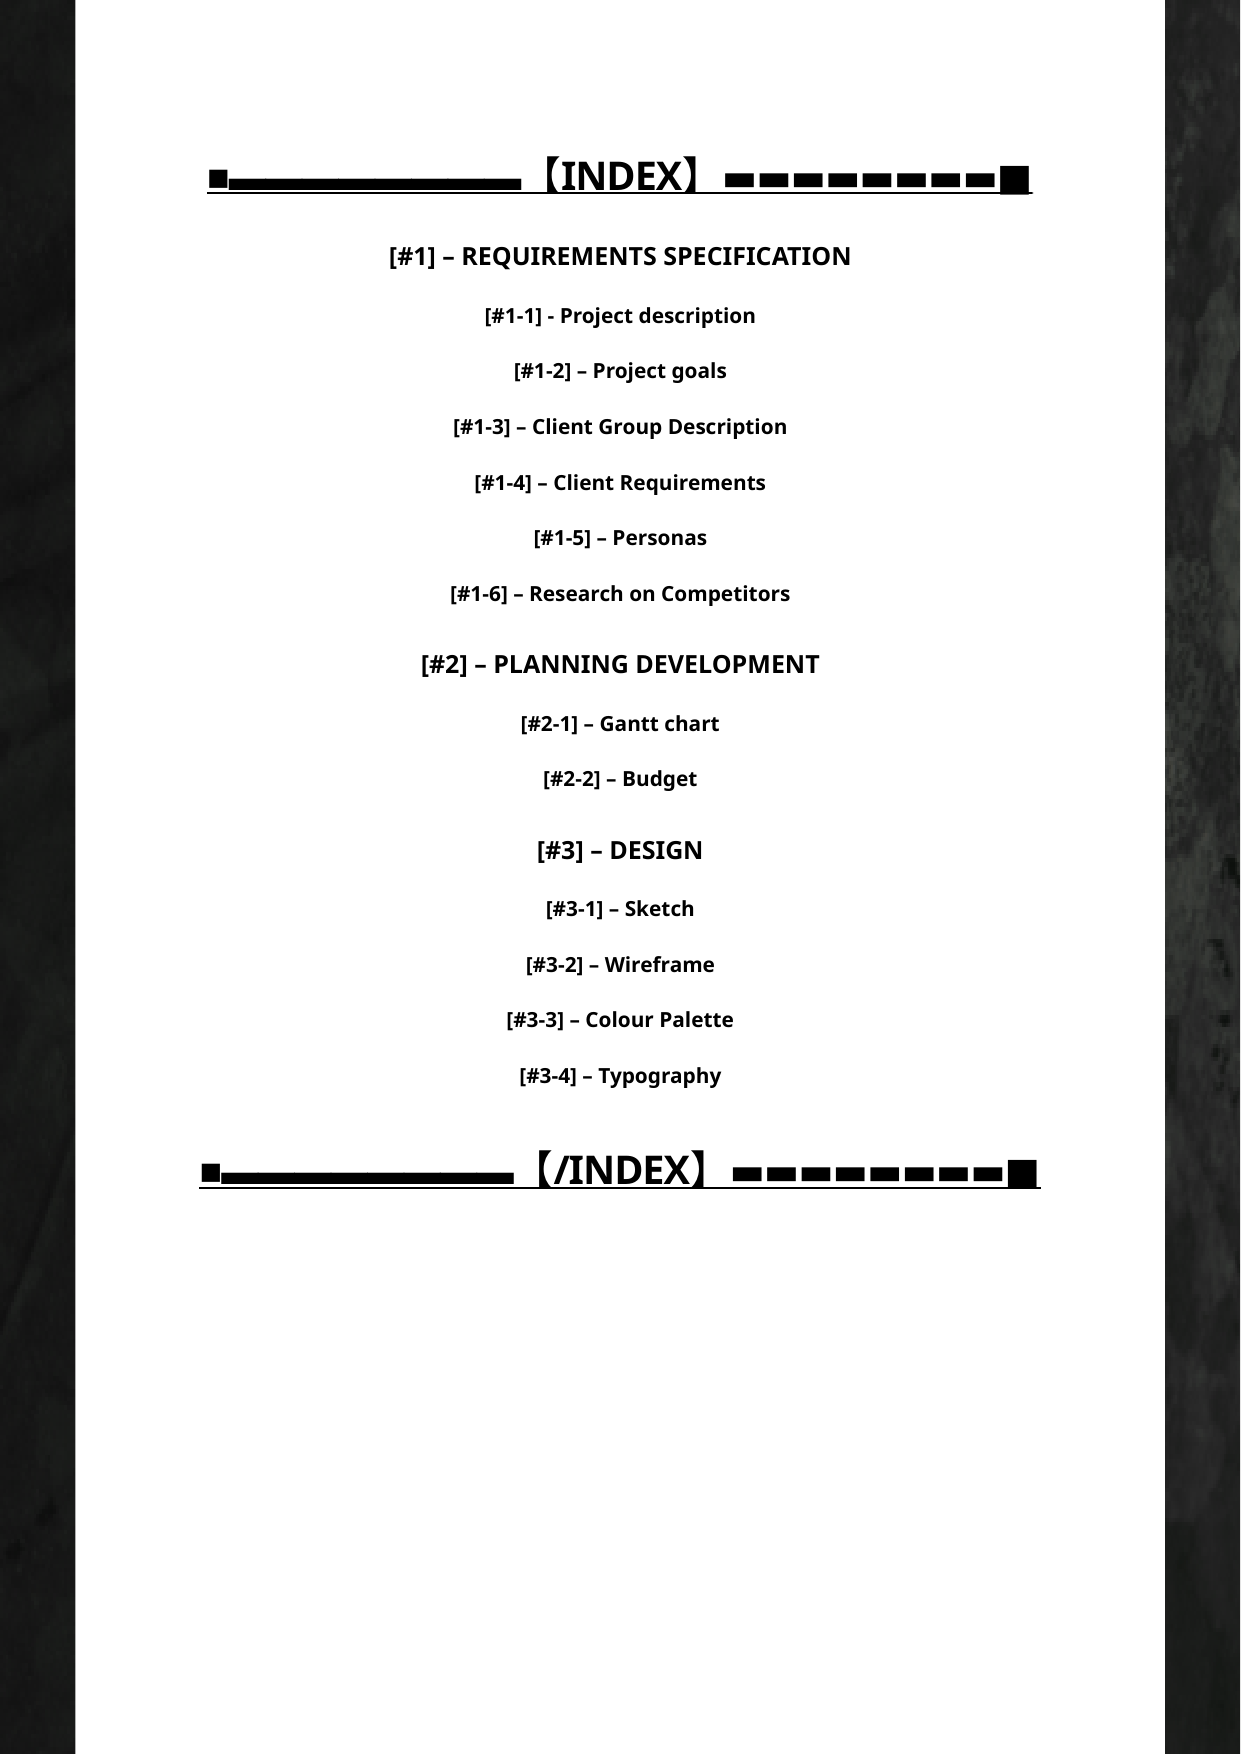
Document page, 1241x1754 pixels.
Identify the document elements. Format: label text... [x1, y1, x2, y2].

text [#1-2] – Project goals [177, 356, 1063, 385]
text [#2] – PLANNING DEVELOPMENT [177, 647, 1063, 681]
text [#1-4] – Client Requirements [177, 468, 1063, 496]
title ■▬▬▬▬▬▬▬▬【/INDEX】▬▬▬▬▬▬▬▬■ [177, 1142, 1063, 1196]
text [#3-4] – Typography [177, 1061, 1063, 1090]
text [#1] – REQUIREMENTS SPECIFICATION [177, 239, 1063, 273]
text [#3-3] – Colour Palette [177, 1006, 1063, 1034]
picture [0, 0, 76, 1754]
text [#2-1] – Gantt chart [177, 709, 1063, 737]
title ■▬▬▬▬▬▬▬▬【INDEX】▬▬▬▬▬▬▬▬■ [177, 148, 1063, 202]
text [#3-1] – Sketch [177, 894, 1063, 923]
text [#1-1] - Project description [177, 301, 1063, 329]
text [#3-2] – Wireframe [177, 950, 1063, 978]
picture [1165, 0, 1241, 1754]
text [#1-3] – Client Group Description [177, 412, 1063, 441]
text [#1-5] – Personas [177, 523, 1063, 552]
text [#2-2] – Budget [177, 764, 1063, 793]
text [#1-6] – Research on Competitors [177, 579, 1063, 607]
text [#3] – DESIGN [177, 833, 1063, 867]
